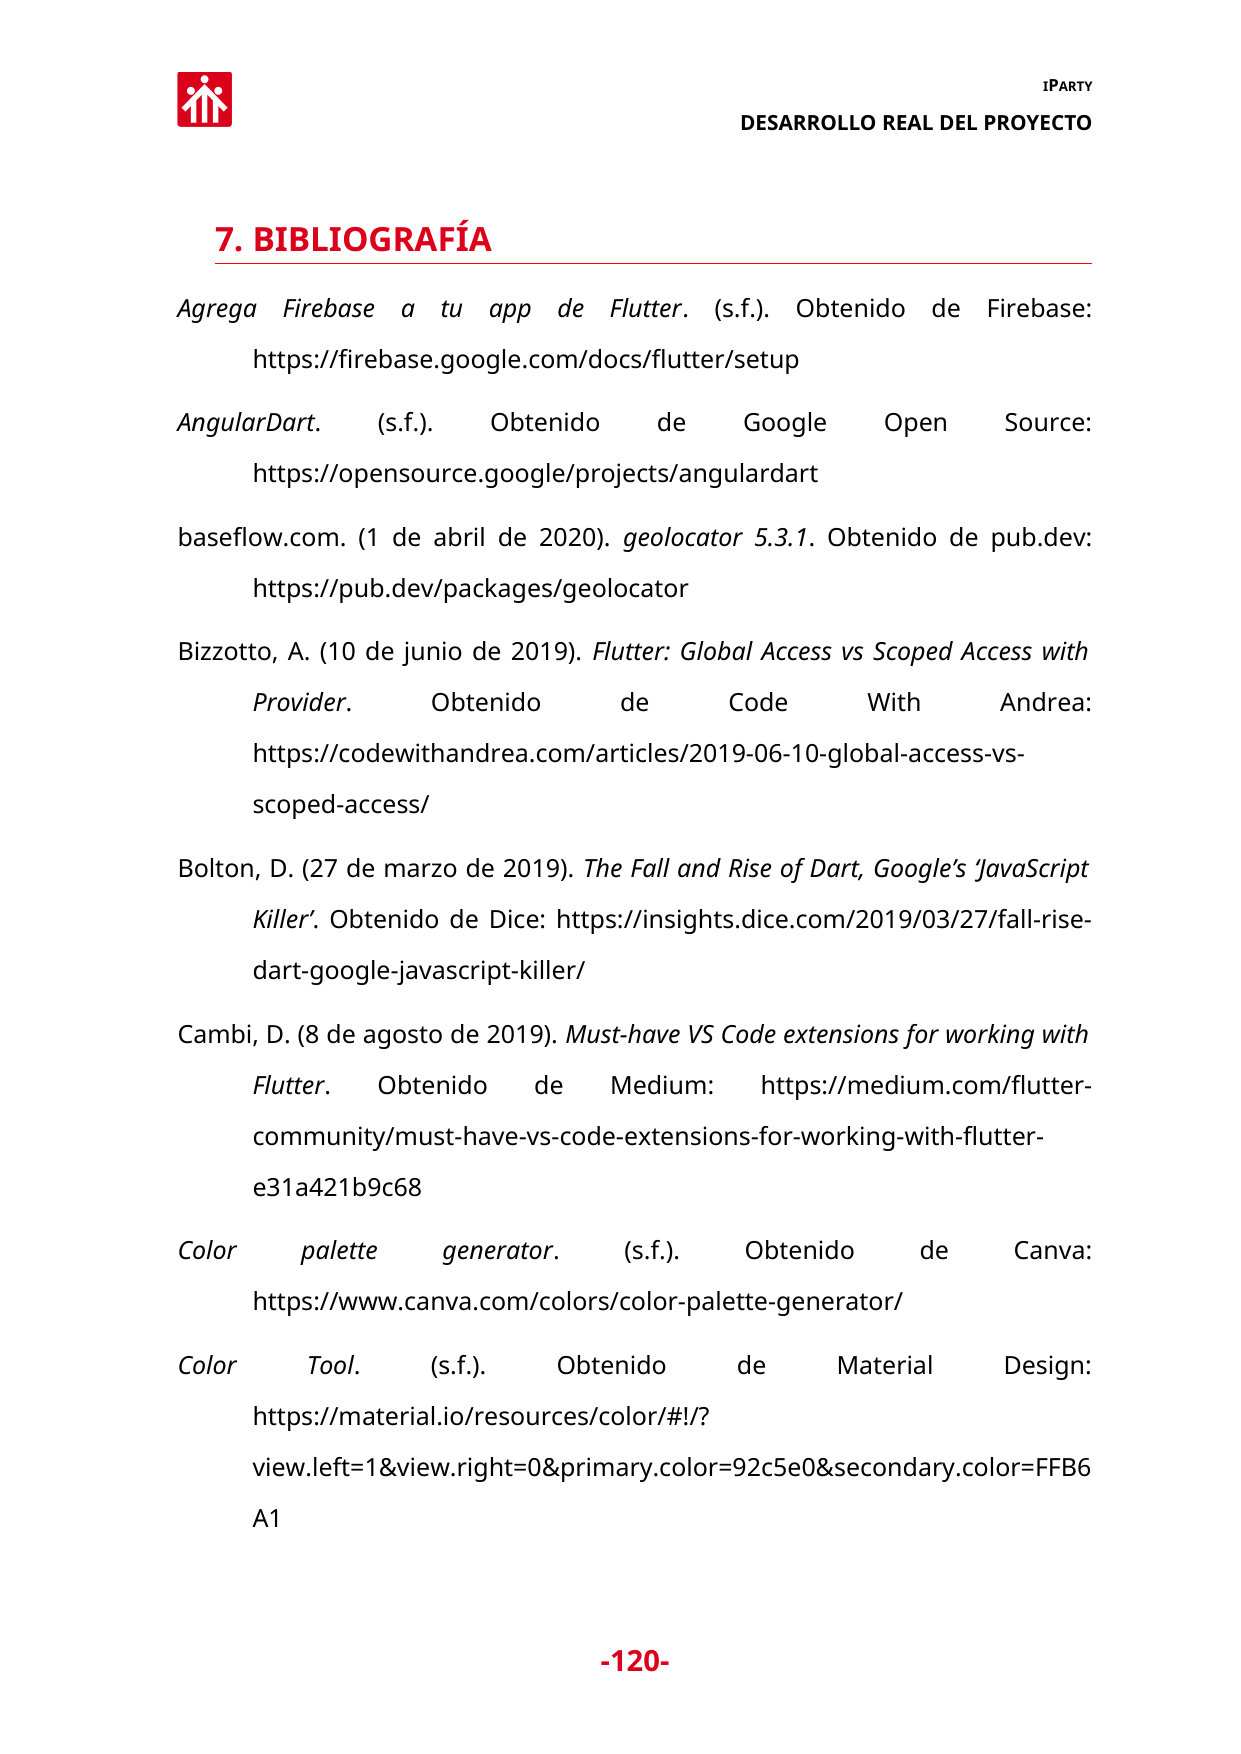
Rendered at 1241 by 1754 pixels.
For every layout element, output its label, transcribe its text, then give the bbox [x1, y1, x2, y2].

picture [177, 72, 232, 127]
text AngularDart. (s.f.). Obtenido de Google Open Source: https://opensource.google/projects/angulardart [177, 405, 1092, 490]
text Cambi, D. (8 de agosto de 2019). Must-have VS Code extensions for working with Flutter. Obtenido de Medium: https://medium.com/flutter-community/must-have-vs-code-extensions-for-working-with-flutter-e31a421b9c68 [177, 1016, 1092, 1203]
text baseflow.com. (1 de abril de 2020). geolocator 5.3.1. Obtenido de pub.dev: https://pub.dev/packages/geolocator [177, 519, 1092, 604]
text Color Tool. (s.f.). Obtenido de Material Design: https://material.io/resources/color/#!/?view.left=1&view.right=0&primary.color=92c5e0&secondary.color=FFB6A1 [177, 1348, 1092, 1535]
text Bizzotto, A. (10 de junio de 2019). Flutter: Global Access vs Scoped Access with Provider. Obtenido de Code With Andrea: https://codewithandrea.com/articles/2019-06-10-global-access-vs-scoped-access/ [177, 634, 1092, 821]
text Agrega Firebase a tu app de Flutter. (s.f.). Obtenido de Firebase: https://firebase.google.com/docs/flutter/setup [177, 290, 1092, 375]
text Bolton, D. (27 de marzo de 2019). The Fall and Rise of Dart, Google’s ‘JavaScript Killer’. Obtenido de Dice: https://insights.dice.com/2019/03/27/fall-rise-dart-google-javascript-killer/ [177, 851, 1092, 987]
subtitle Bibliografía [215, 216, 1092, 263]
text Color palette generator. (s.f.). Obtenido de Canva: https://www.canva.com/colors/color-palette-generator/ [177, 1233, 1092, 1318]
